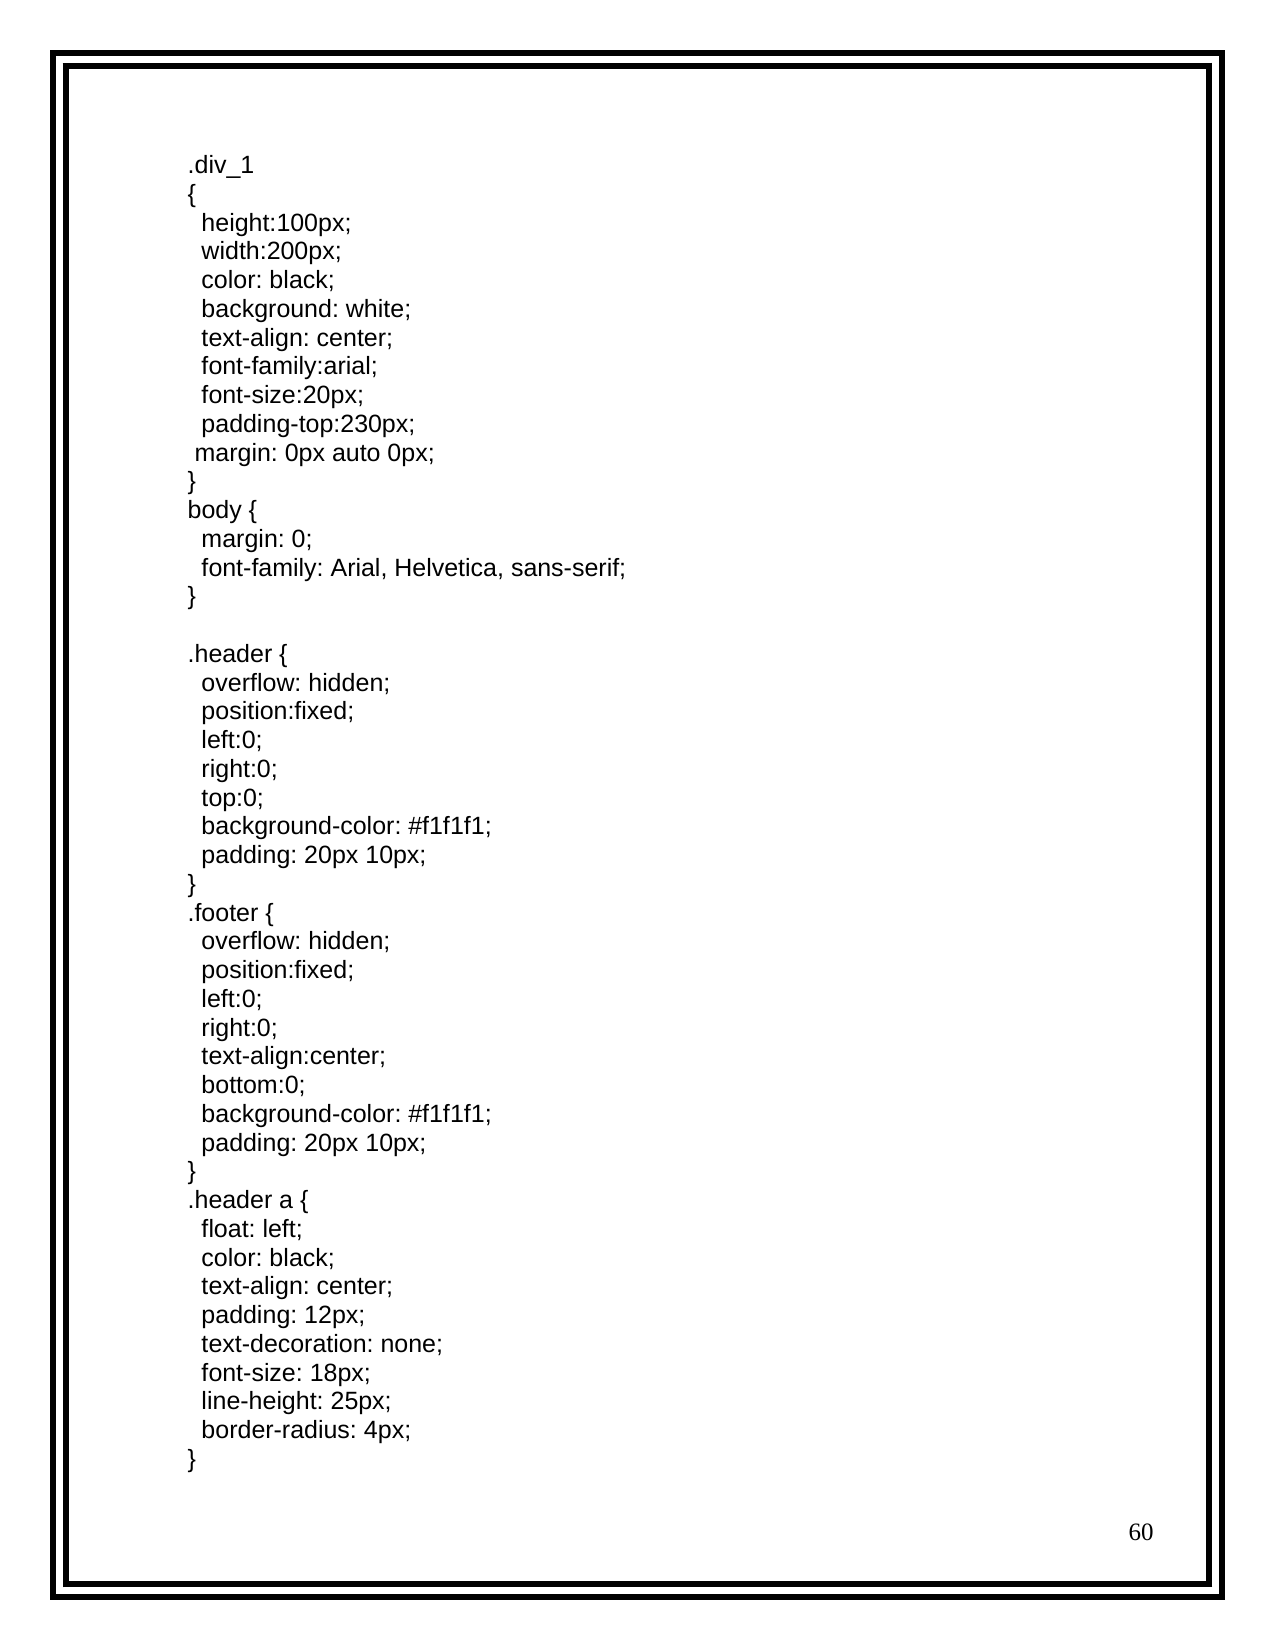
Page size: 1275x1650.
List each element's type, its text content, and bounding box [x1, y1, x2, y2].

text } [187, 1156, 1153, 1185]
text height:100px; [187, 207, 1153, 236]
text font-family: Arial, Helvetica, sans-serif; [187, 552, 1153, 581]
text position:fixed; [187, 955, 1153, 984]
text .div_1 [187, 150, 1153, 179]
text padding: 20px 10px; [187, 840, 1153, 869]
text font-family:arial; [187, 351, 1153, 380]
text font-size:20px; [187, 380, 1153, 409]
text float: left; [187, 1214, 1153, 1242]
text left:0; [187, 725, 1153, 754]
text text-decoration: none; [187, 1329, 1153, 1357]
text { [187, 179, 1153, 207]
text text-align: center; [187, 1271, 1153, 1300]
text color: black; [187, 1242, 1153, 1271]
text left:0; [187, 984, 1153, 1012]
text right:0; [187, 754, 1153, 782]
text background-color: #f1f1f1; [187, 811, 1153, 840]
text background: white; [187, 294, 1153, 322]
text font-size: 18px; [187, 1357, 1153, 1386]
text margin: 0; [187, 524, 1153, 552]
text right:0; [187, 1012, 1153, 1041]
text padding: 20px 10px; [187, 1127, 1153, 1156]
text padding: 12px; [187, 1300, 1153, 1329]
text top:0; [187, 782, 1153, 811]
text text-align:center; [187, 1041, 1153, 1070]
text overflow: hidden; [187, 667, 1153, 696]
text bottom:0; [187, 1070, 1153, 1099]
text border-radius: 4px; [187, 1415, 1153, 1444]
text text-align: center; [187, 322, 1153, 351]
text } [187, 466, 1153, 495]
text position:fixed; [187, 696, 1153, 725]
text .header a { [187, 1185, 1153, 1214]
text } [187, 581, 1153, 610]
text .footer { [187, 897, 1153, 926]
text color: black; [187, 265, 1153, 294]
text } [187, 1444, 1153, 1472]
text .header { [187, 639, 1153, 667]
text } [187, 869, 1153, 897]
text width:200px; [187, 236, 1153, 265]
text body { [187, 495, 1153, 524]
text line-height: 25px; [187, 1386, 1153, 1415]
text overflow: hidden; [187, 926, 1153, 955]
text padding-top:230px; [187, 409, 1153, 437]
text margin: 0px auto 0px; [187, 437, 1153, 466]
text background-color: #f1f1f1; [187, 1099, 1153, 1127]
